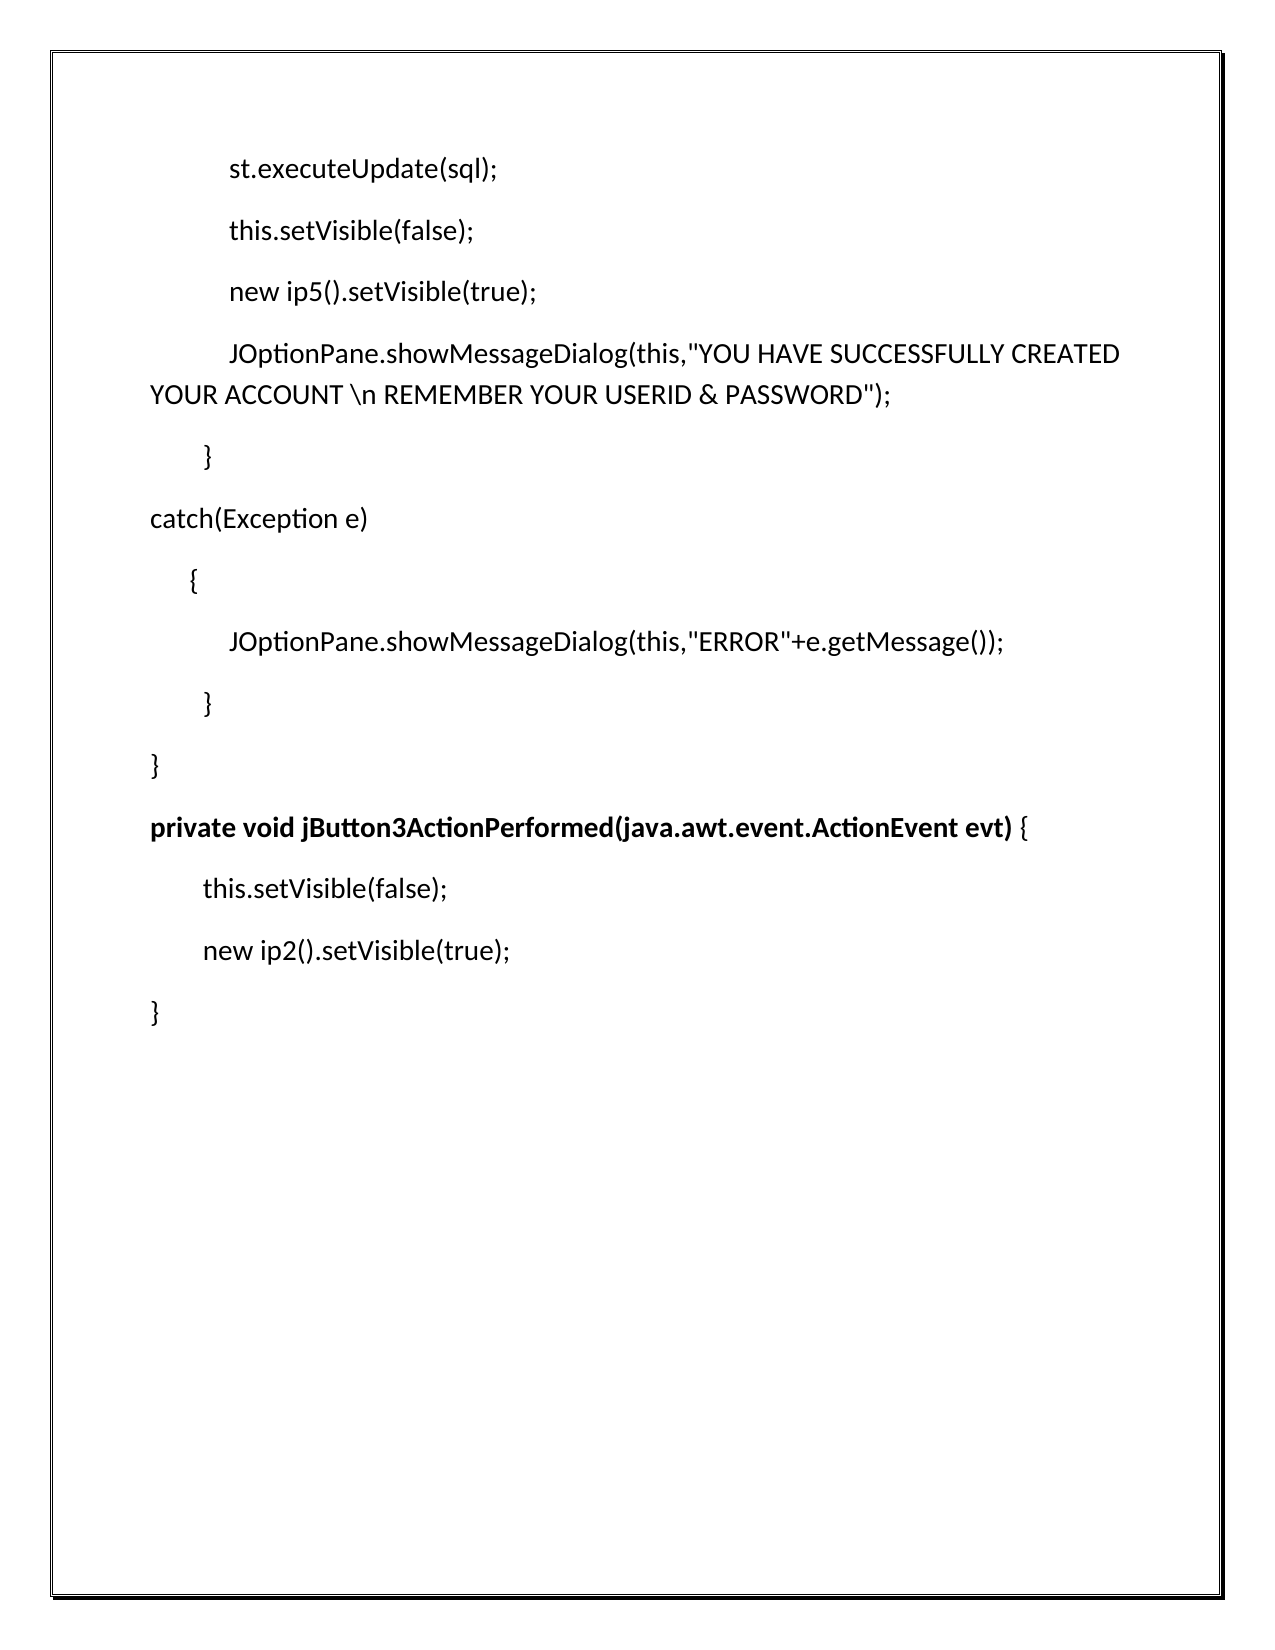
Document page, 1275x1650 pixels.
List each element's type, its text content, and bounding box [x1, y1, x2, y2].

text catch(Exception e) [150, 500, 1122, 535]
text } [150, 438, 1122, 474]
text this.setVisible(false); [150, 870, 1122, 906]
text JOptionPane.showMessageDialog(this,"ERROR"+e.getMessage()); [150, 623, 1122, 659]
text new ip2().setVisible(true); [150, 932, 1122, 968]
text JOptionPane.showMessageDialog(this,"YOU HAVE SUCCESSFULLY CREATED YOUR ACCOUNT \n REMEMBER YOUR USERID & PASSWORD"); [150, 335, 1122, 412]
text private void jButton3ActionPerformed(java.awt.event.ActionEvent evt) { [150, 809, 1122, 844]
text this.setVisible(false); [150, 212, 1122, 247]
text } [150, 685, 1122, 721]
text } [150, 994, 1122, 1029]
text new ip5().setVisible(true); [150, 273, 1122, 309]
text { [150, 562, 1122, 597]
text st.executeUpdate(sql); [150, 150, 1122, 186]
text } [150, 747, 1122, 782]
